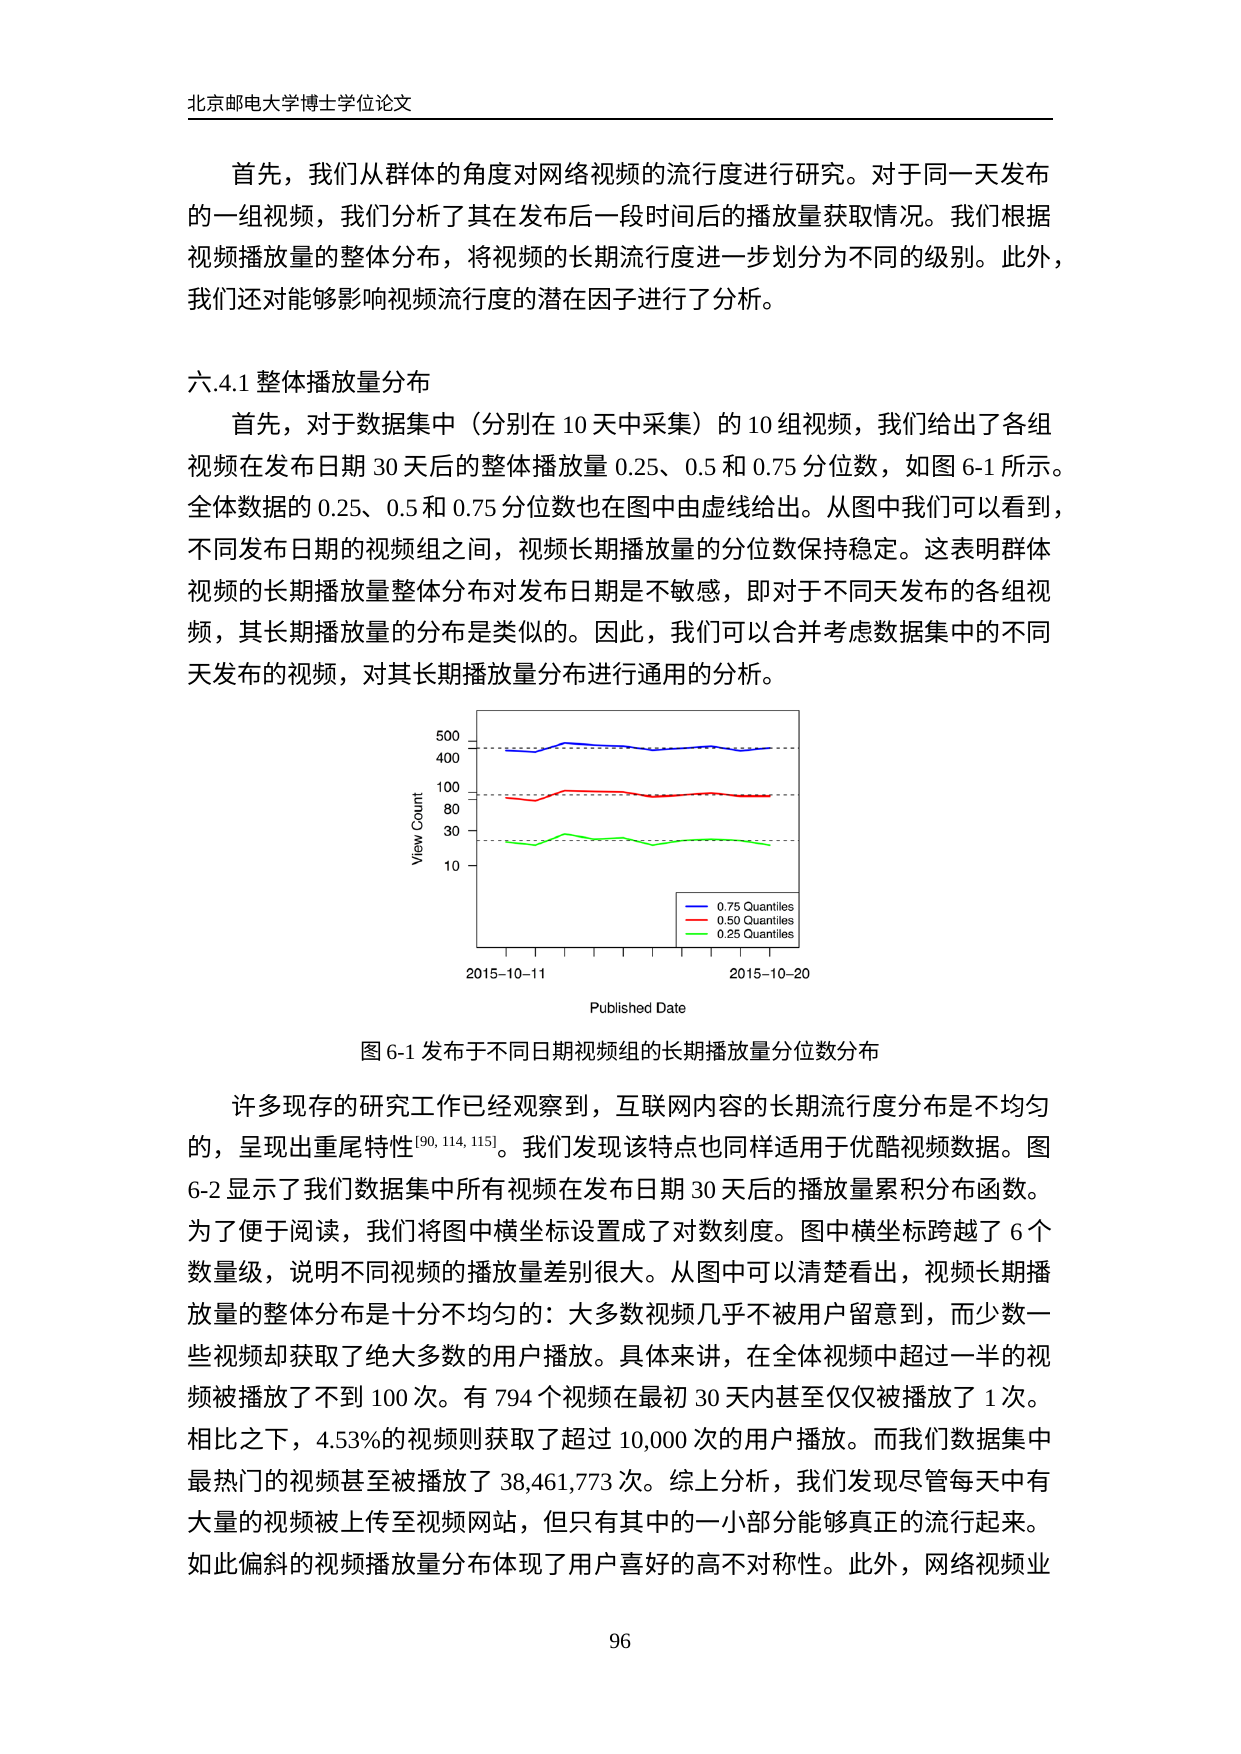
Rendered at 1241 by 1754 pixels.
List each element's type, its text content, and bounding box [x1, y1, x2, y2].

text 首先，我们从群体的角度对网络视频的流行度进行研究。对于同一天发布的一组视频，我们分析了其在发布后一段时间后的播放量获取情况。我们根据视频播放量的整体分布，将视频的长期流行度进一步划分为不同的级别。此外，我们还对能够影响视频流行度的潜在因子进行了分析。 [187, 150, 1053, 317]
text 首先，对于数据集中（分别在10天中采集）的10组视频，我们给出了各组视频在发布日期30天后的整体播放量0.25、0.5和0.75分位数，如图6-1所示。全体数据的0.25、0.5和0.75分位数也在图中由虚线给出。从图中我们可以看到，不同发布日期的视频组之间，视频长期播放量的分位数保持稳定。这表明群体视频的长期播放量整体分布对发布日期是不敏感，即对于不同天发布的各组视频，其长期播放量的分布是类似的。因此，我们可以合并考虑数据集中的不同天发布的视频，对其长期播放量分布进行通用的分析。 [187, 400, 1053, 692]
picture [406, 691, 835, 1035]
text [187, 1082, 1053, 1582]
text 图6-1 发布于不同日期视频组的长期播放量分位数分布 [187, 1034, 1053, 1066]
text 整体播放量分布 [187, 358, 1053, 400]
